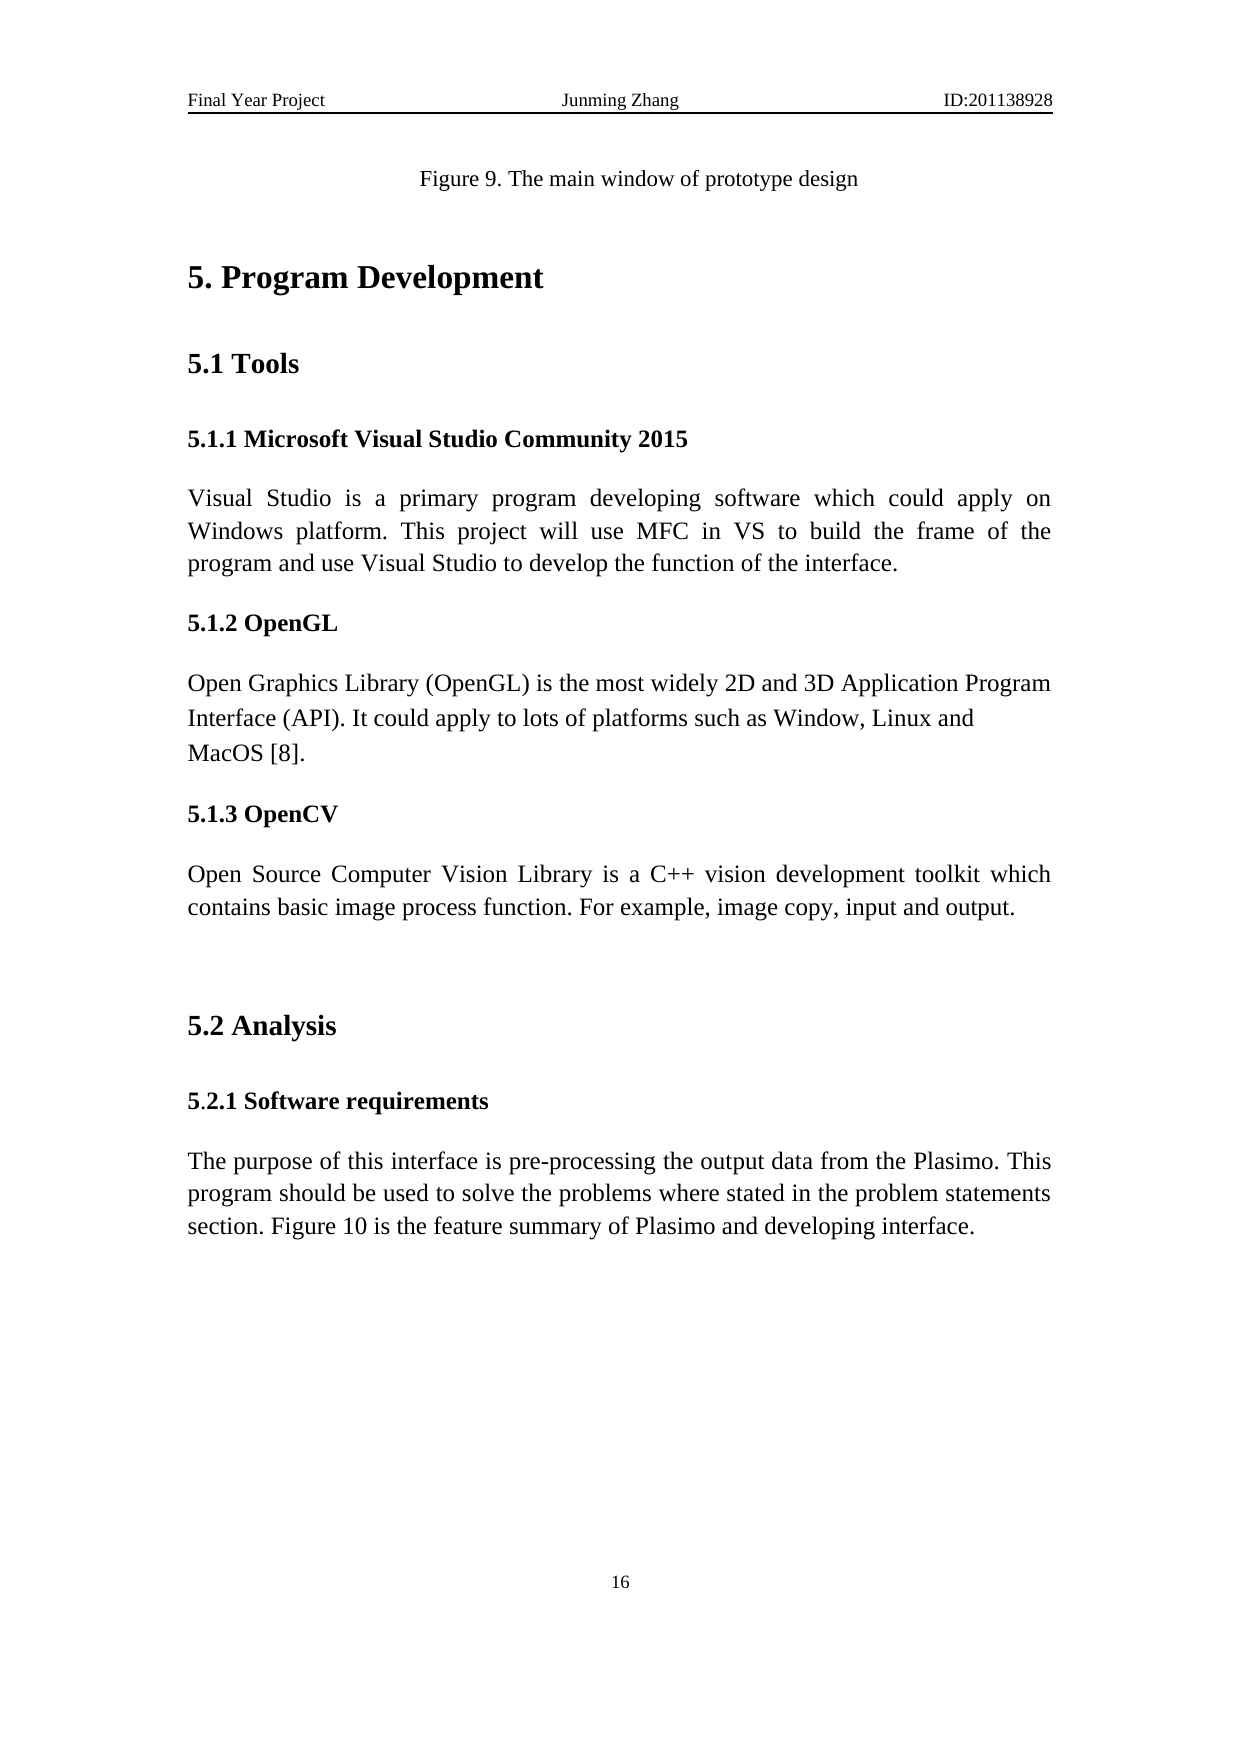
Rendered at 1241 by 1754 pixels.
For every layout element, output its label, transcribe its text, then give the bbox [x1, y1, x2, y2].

subtitle 5.2.1 Software requirements [187, 1084, 1053, 1117]
subtitle 5.1.2 OpenGL [187, 606, 1053, 639]
text Open Graphics Library (OpenGL) is the most widely 2D and 3D Application Program Interface (API). It could apply to lots of platforms such as Window, Linux and MacOS [8]. [187, 666, 1053, 768]
subtitle 5.2 Analysis [187, 992, 1053, 1057]
text Figure 9. The main window of prototype design [225, 162, 1053, 194]
subtitle 5.1 Tools [187, 330, 1053, 395]
subtitle 5.1.1 Microsoft Visual Studio Community 2015 [187, 422, 1053, 454]
list The purpose of this interface is pre-processing the output data from the Plasimo. This program should be used to solve the problems where stated in the problem statements section. Figure 10 is the feature summary of Plasimo and developing interface. [187, 1144, 1053, 1241]
subtitle 5. Program Development [187, 244, 1053, 309]
text Visual Studio is a primary program developing software which could apply on Windows platform. This project will use MFC in VS to build the frame of the program and use Visual Studio to develop the function of the interface. [187, 482, 1053, 579]
subtitle 5.1.3 OpenCV [187, 798, 1053, 830]
text Open Source Computer Vision Library is a C++ vision development toolkit which contains basic image process function. For example, image copy, input and output. [187, 857, 1053, 922]
